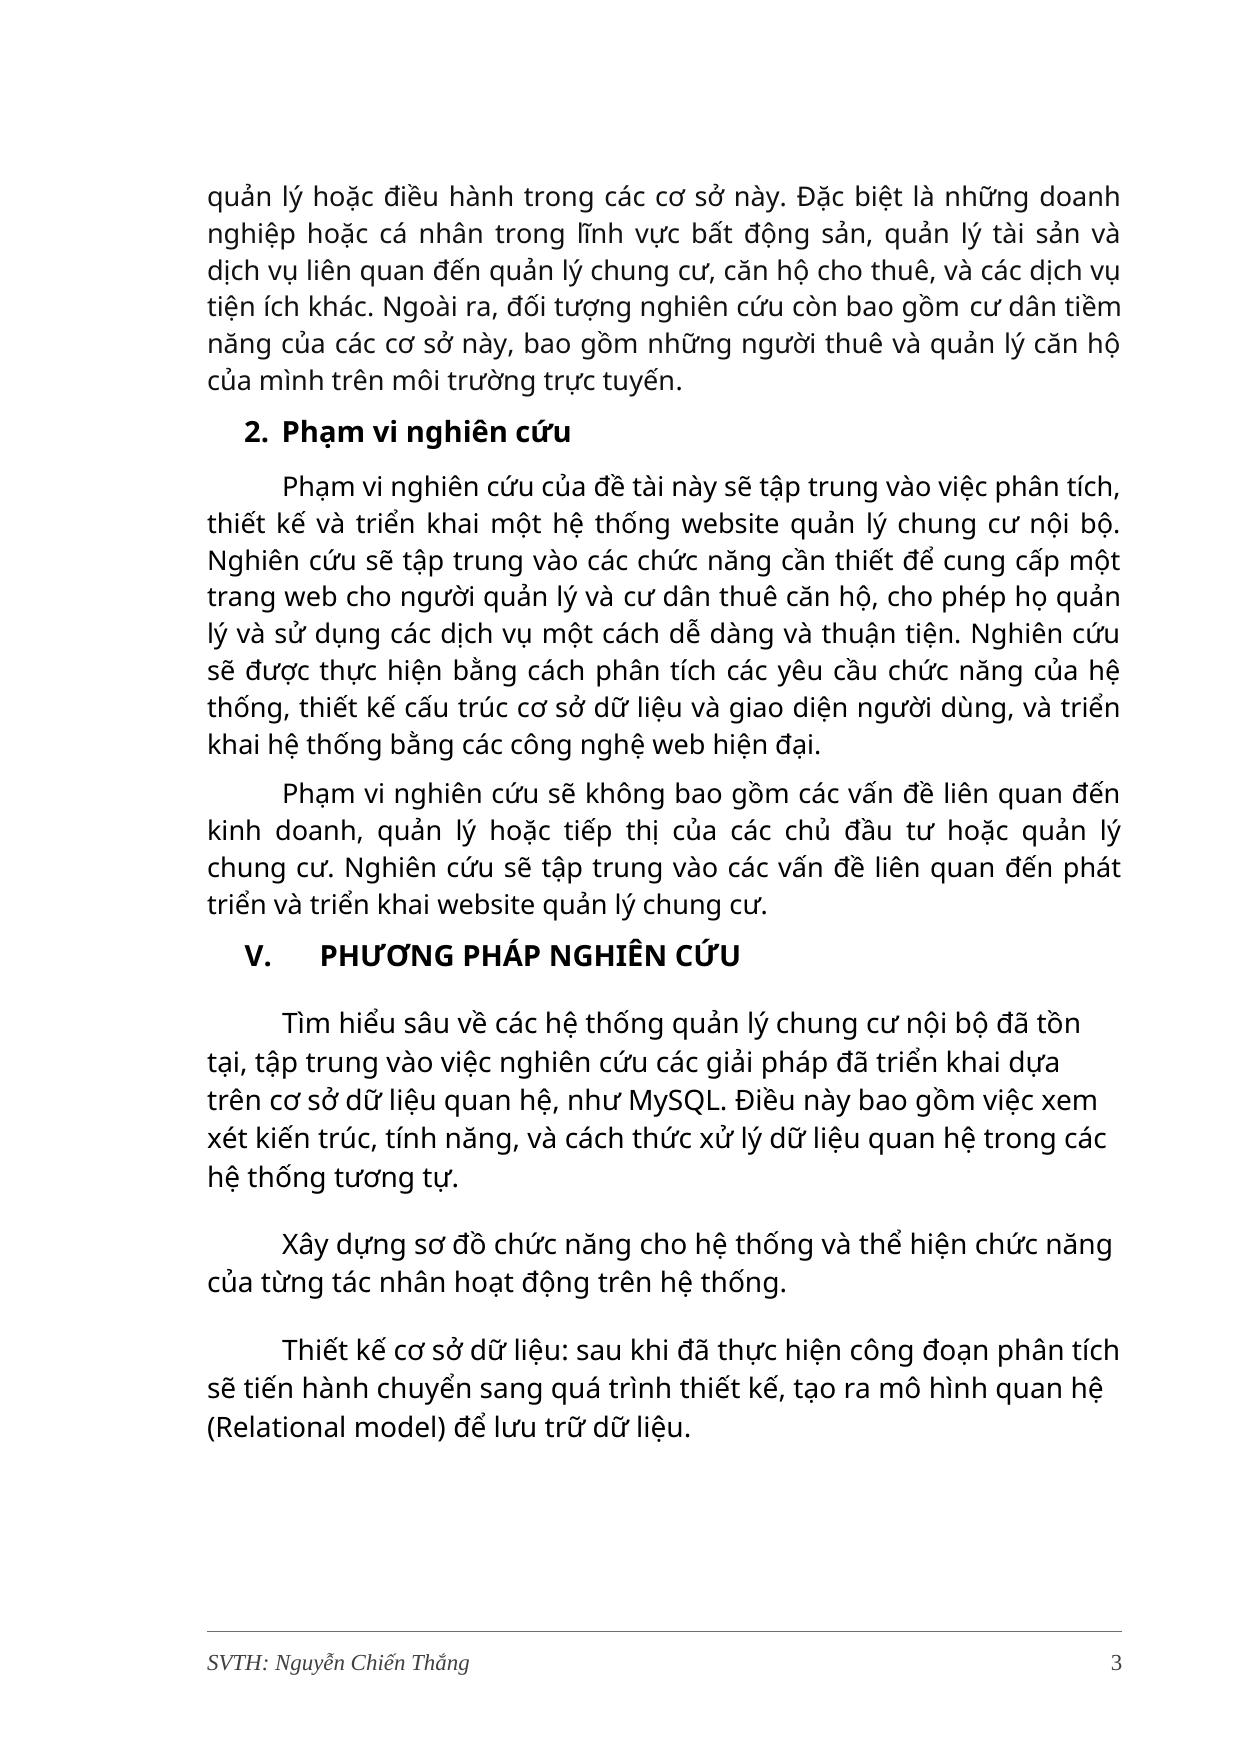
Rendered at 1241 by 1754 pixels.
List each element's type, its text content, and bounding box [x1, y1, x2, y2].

text Thiết kế cơ sở dữ liệu: sau khi đã thực hiện công đoạn phân tích sẽ tiến hành chuyển sang quá trình thiết kế, tạo ra mô hình quan hệ (Relational model) để lưu trữ dữ liệu. [207, 1330, 1122, 1445]
subtitle Phạm vi nghiên cứu [244, 411, 1122, 451]
text Tìm hiểu sâu về các hệ thống quản lý chung cư nội bộ đã tồn tại, tập trung vào việc nghiên cứu các giải pháp đã triển khai dựa trên cơ sở dữ liệu quan hệ, như MySQL. Điều này bao gồm việc xem xét kiến trúc, tính năng, và cách thức xử lý dữ liệu quan hệ trong các hệ thống tương tự. [207, 1004, 1122, 1195]
text Xây dựng sơ đồ chức năng cho hệ thống và thể hiện chức năng của từng tác nhân hoạt động trên hệ thống. [207, 1224, 1122, 1301]
text Phạm vi nghiên cứu của đề tài này sẽ tập trung vào việc phân tích, thiết kế và triển khai một hệ thống website quản lý chung cư nội bộ. Nghiên cứu sẽ tập trung vào các chức năng cần thiết để cung cấp một trang web cho người quản lý và cư dân thuê căn hộ, cho phép họ quản lý và sử dụng các dịch vụ một cách dễ dàng và thuận tiện. Nghiên cứu sẽ được thực hiện bằng cách phân tích các yêu cầu chức năng của hệ thống, thiết kế cấu trúc cơ sở dữ liệu và giao diện người dùng, và triển khai hệ thống bằng các công nghệ web hiện đại. [207, 467, 1122, 762]
subtitle PHƯƠNG PHÁP NGHIÊN CỨU [244, 935, 1122, 974]
text Phạm vi nghiên cứu sẽ không bao gồm các vấn đề liên quan đến kinh doanh, quản lý hoặc tiếp thị của các chủ đầu tư hoặc quản lý chung cư. Nghiên cứu sẽ tập trung vào các vấn đề liên quan đến phát triển và triển khai website quản lý chung cư. [207, 775, 1122, 922]
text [207, 177, 1122, 398]
